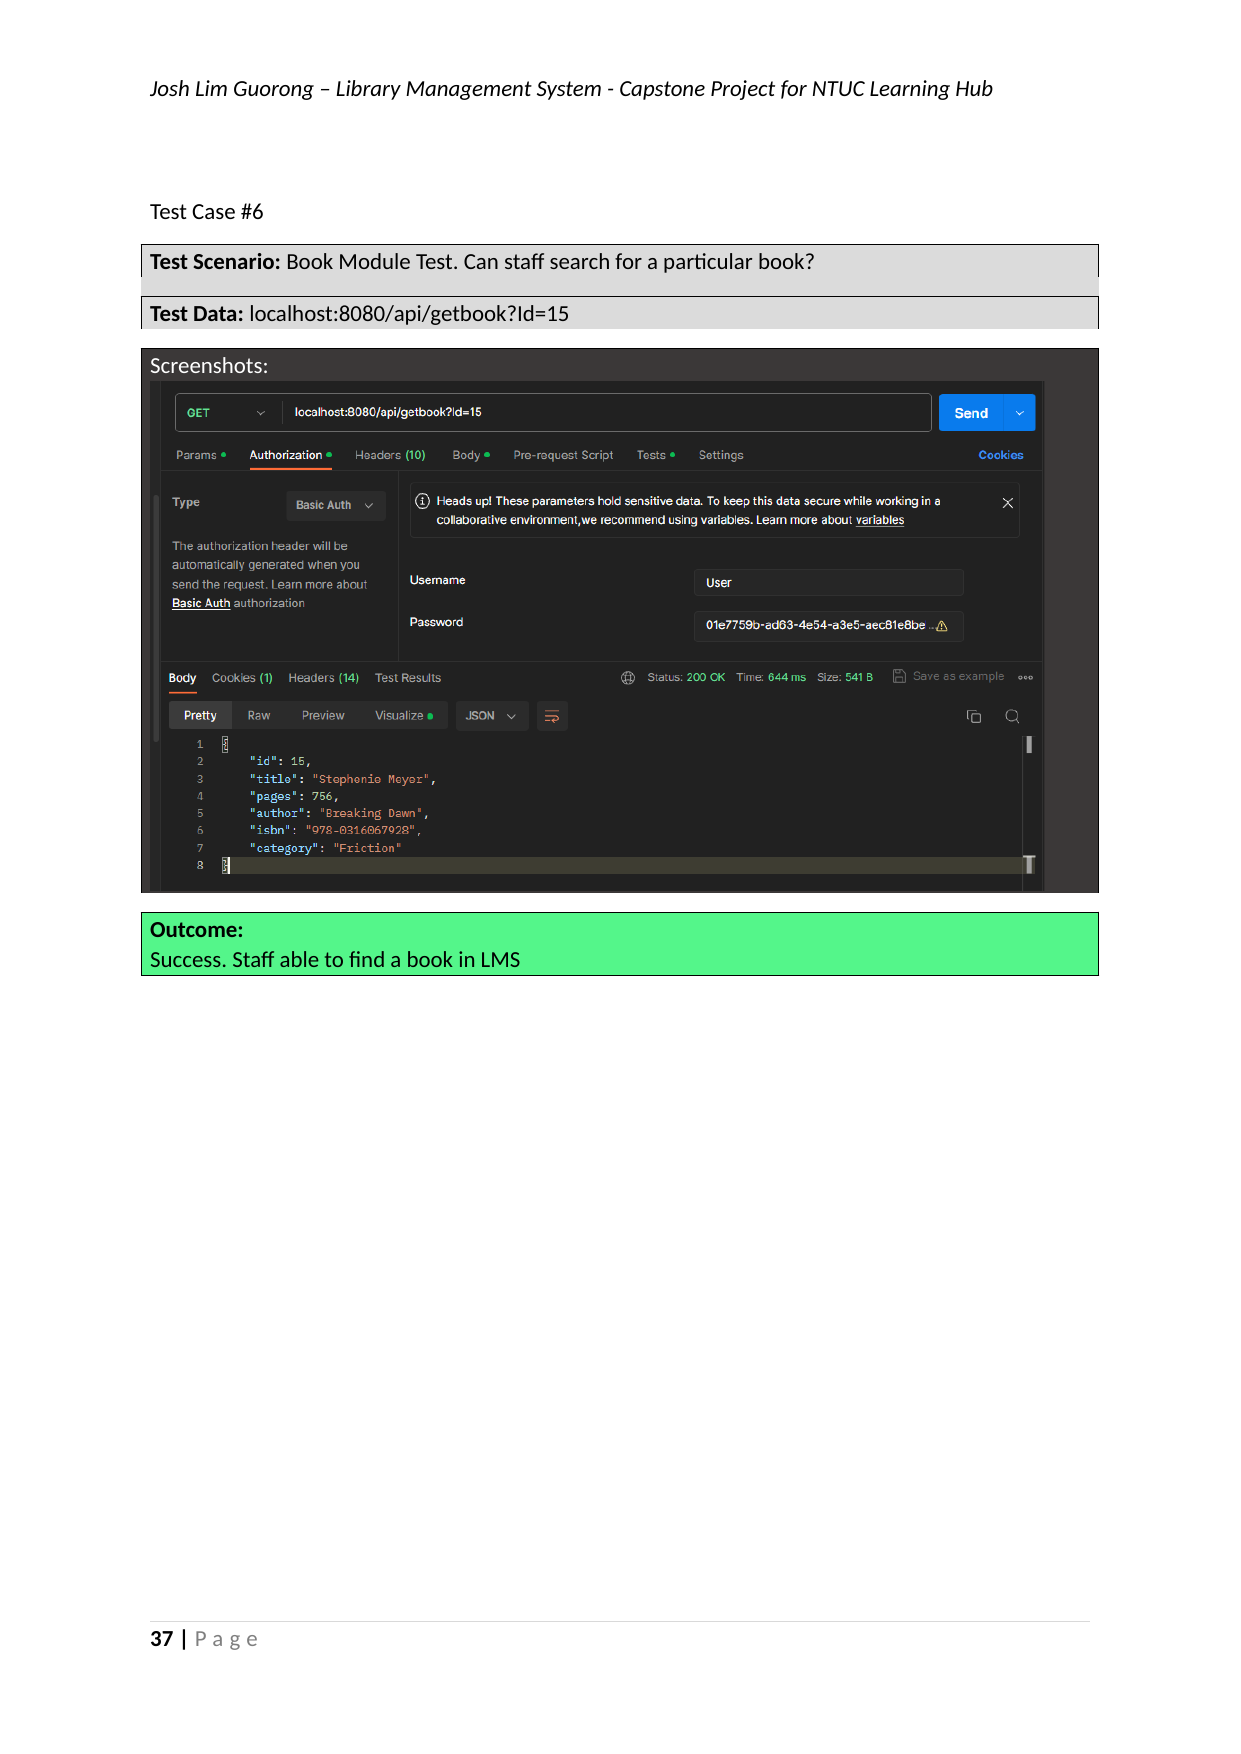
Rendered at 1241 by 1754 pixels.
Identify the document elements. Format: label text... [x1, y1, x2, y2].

text Test Scenario: Book Module Test. Can staff search for a particular book? [142, 245, 1098, 277]
picture [150, 381, 1045, 891]
text Outcome: Success. Staff able to find a book in LMS [142, 913, 1098, 975]
text Test Case #6 [150, 197, 1090, 225]
text Test Data: localhost:8080/api/getbook?Id=15 [142, 297, 1098, 329]
